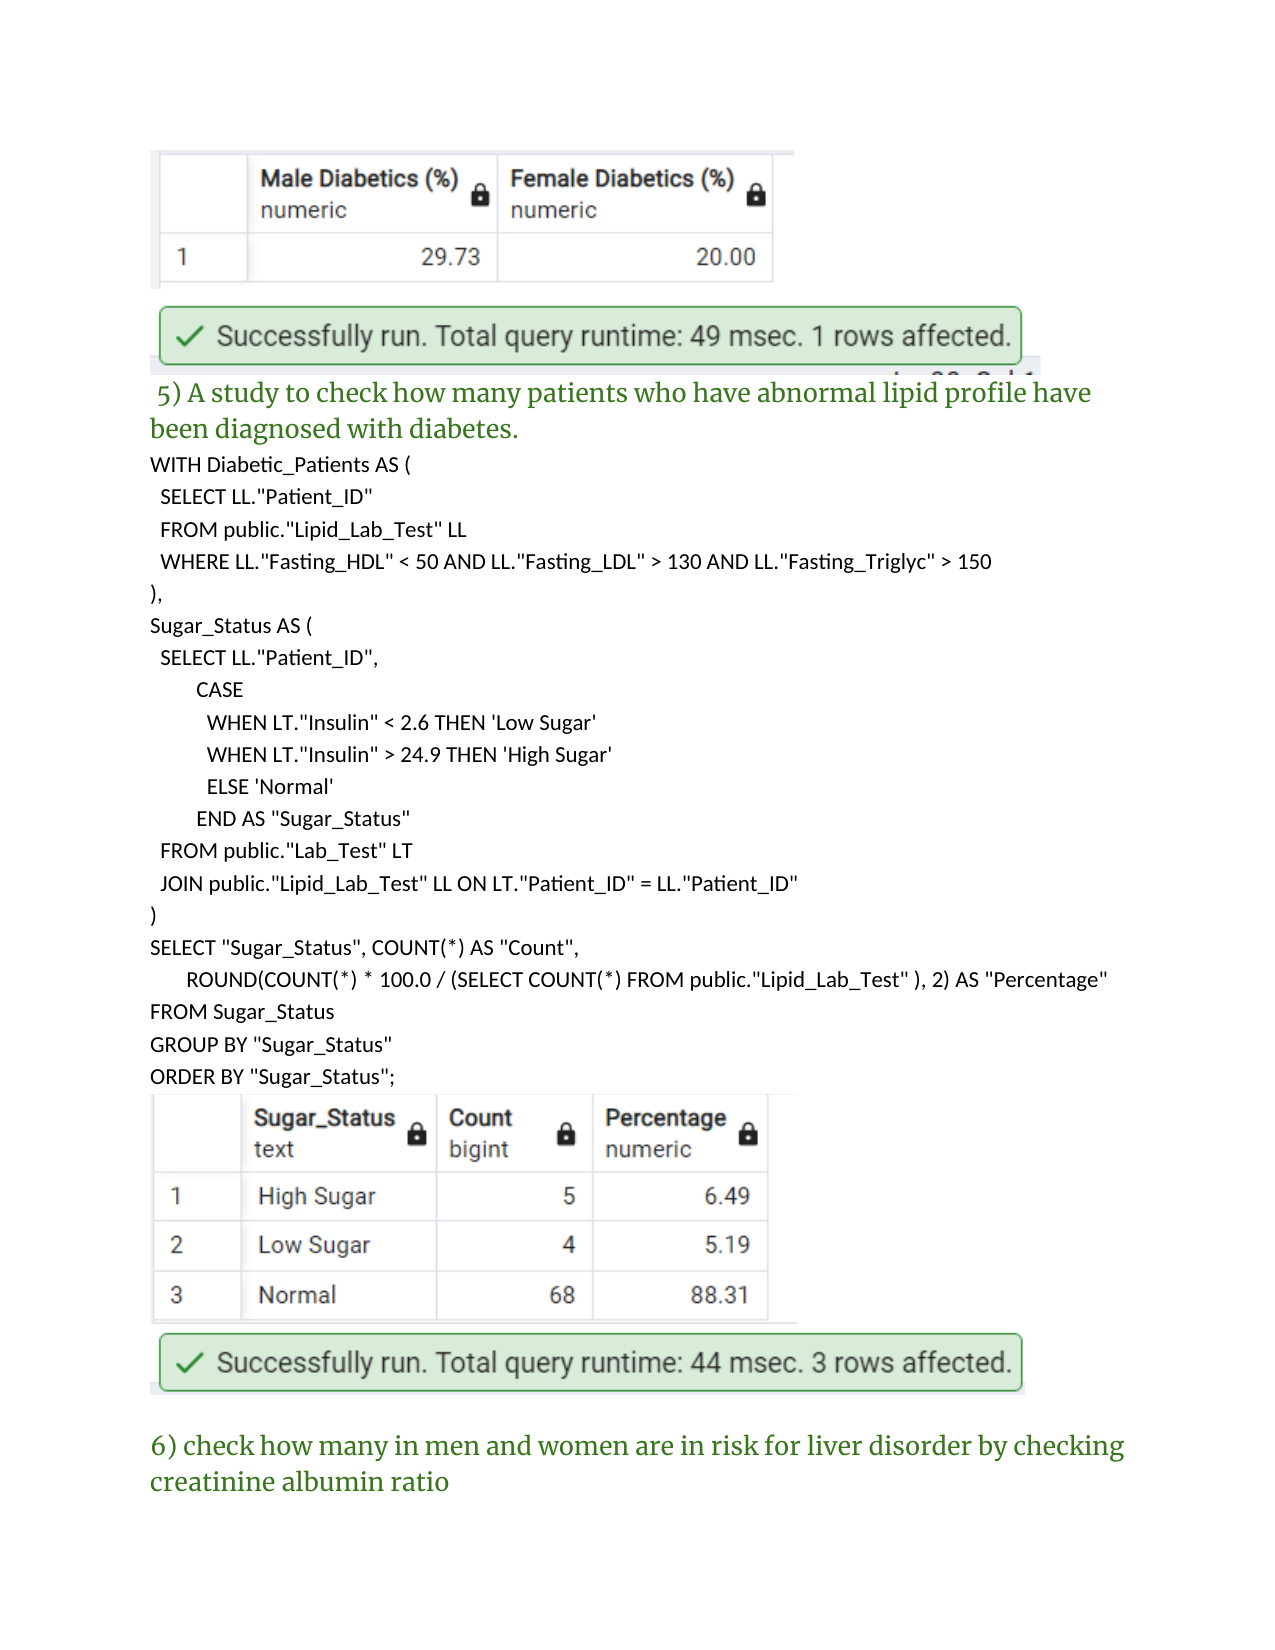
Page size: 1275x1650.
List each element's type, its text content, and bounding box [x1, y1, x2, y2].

text 6) check how many in men and women are in risk for liver disorder by checking creatinine albumin ratio [150, 1431, 1125, 1498]
text END AS "Sugar_Status" [150, 804, 1125, 832]
text ORDER BY "Sugar_Status"; [150, 1062, 1125, 1090]
text ELSE 'Normal' [150, 772, 1125, 800]
text SELECT LL."Patient_ID" [150, 482, 1125, 511]
text FROM Sugar_Status [150, 997, 1125, 1026]
picture [150, 1327, 1025, 1395]
text WITH Diabetic_Patients AS ( [150, 450, 1125, 478]
text ), [150, 579, 1125, 607]
text JOIN public."Lipid_Lab_Test" LL ON LT."Patient_ID" = LL."Patient_ID" [150, 869, 1125, 897]
text SELECT "Sugar_Status", COUNT(*) AS "Count", [150, 933, 1125, 961]
text Sugar_Status AS ( [150, 611, 1125, 639]
picture [150, 150, 794, 289]
text 5) A study to check how many patients who have abnormal lipid profile have been diagnosed with diabetes. [150, 378, 1125, 446]
text ) [150, 901, 1125, 929]
picture [150, 292, 1041, 375]
text FROM public."Lipid_Lab_Test" LL [150, 515, 1125, 543]
text WHERE LL."Fasting_HDL" < 50 AND LL."Fasting_LDL" > 130 AND LL."Fasting_Triglyc" > 150 [150, 547, 1125, 575]
text CASE [150, 676, 1125, 704]
text GROUP BY "Sugar_Status" [150, 1030, 1125, 1058]
text WHEN LT."Insulin" > 24.9 THEN 'High Sugar' [150, 740, 1125, 768]
text WHEN LT."Insulin" < 2.6 THEN 'Low Sugar' [150, 708, 1125, 736]
text SELECT LL."Patient_ID", [150, 643, 1125, 671]
text ROUND(COUNT(*) * 100.0 / (SELECT COUNT(*) FROM public."Lipid_Lab_Test" ), 2) AS "Percentage" [150, 965, 1125, 993]
text FROM public."Lab_Test" LT [150, 837, 1125, 864]
picture [150, 1094, 797, 1324]
